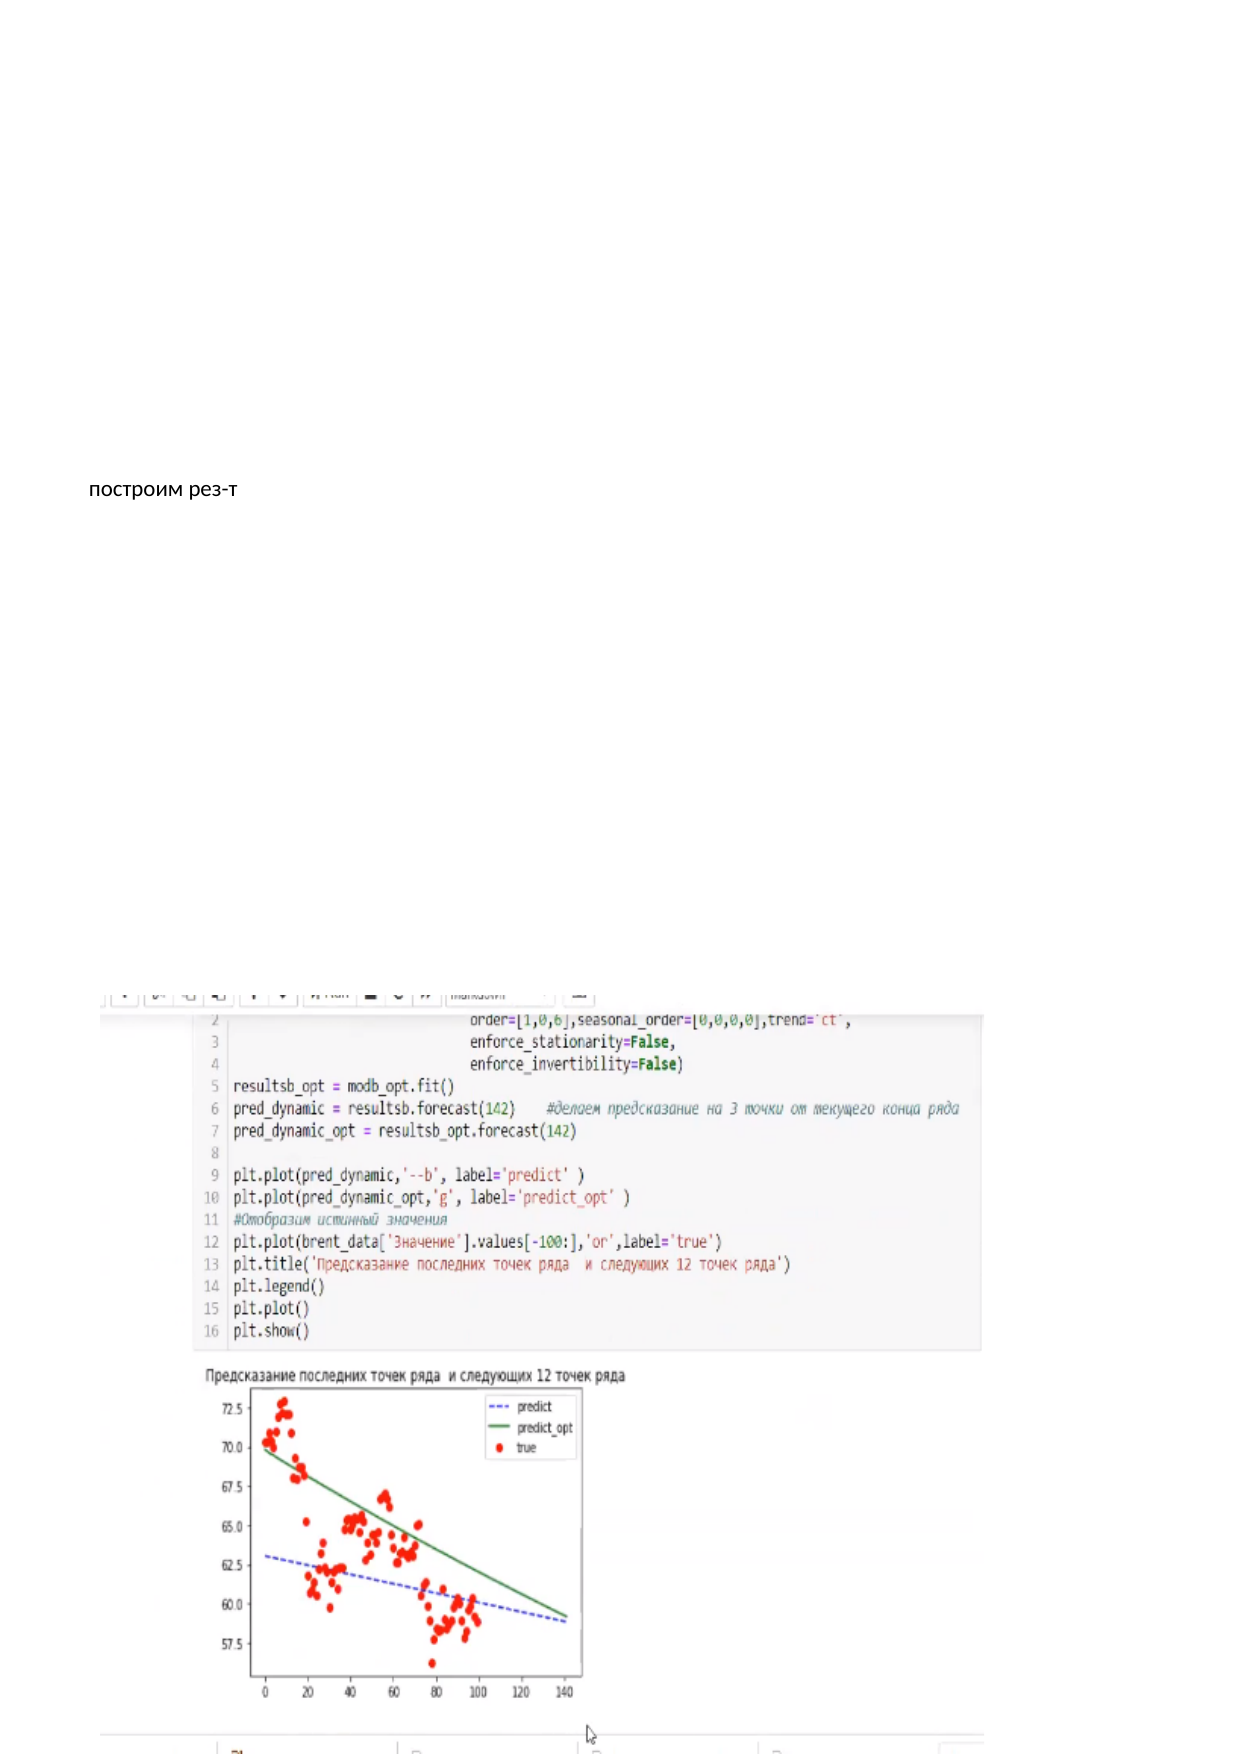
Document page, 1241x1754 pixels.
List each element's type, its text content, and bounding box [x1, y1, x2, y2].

text построим рез-т [89, 474, 1240, 502]
picture [100, 995, 985, 1754]
